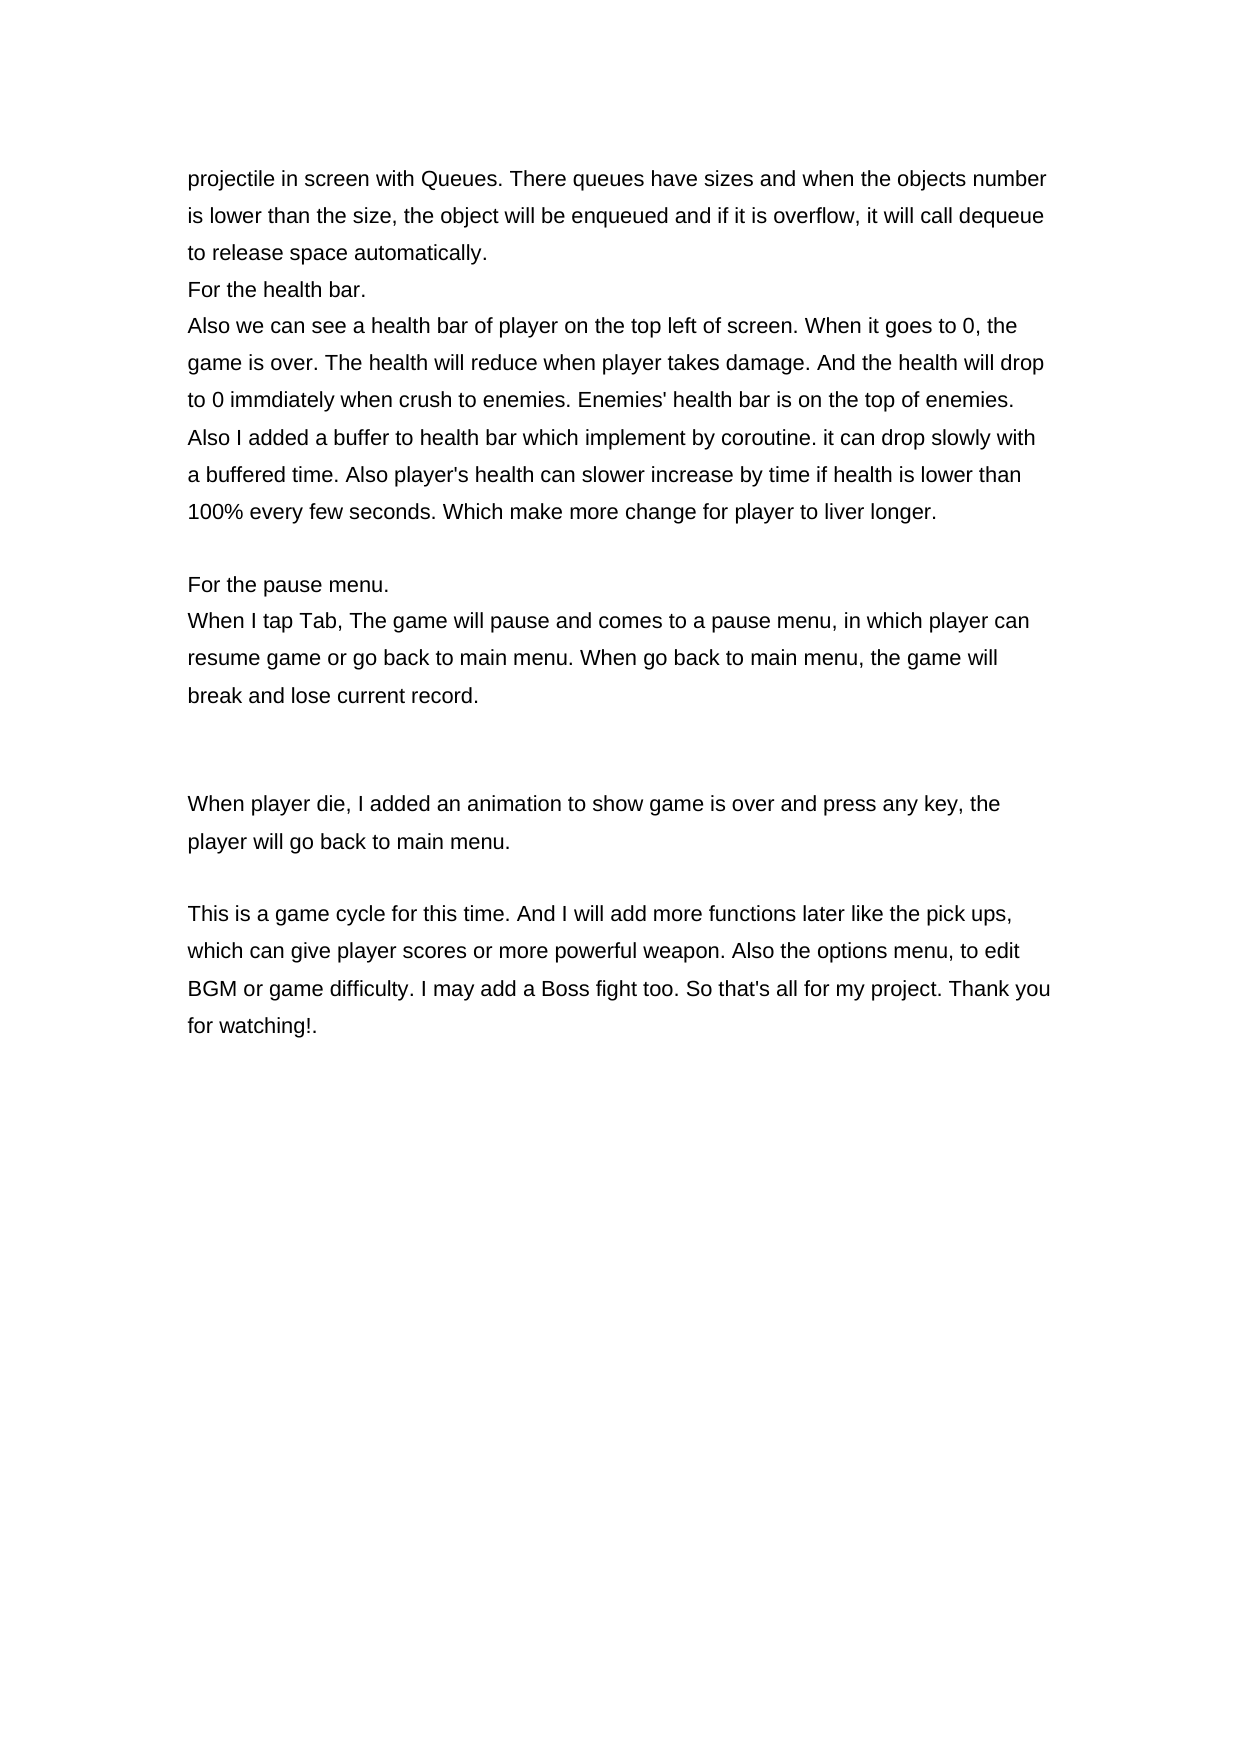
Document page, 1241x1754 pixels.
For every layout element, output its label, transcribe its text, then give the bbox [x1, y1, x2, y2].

text When I tap Tab, The game will pause and comes to a pause menu, in which player can resume game or go back to main menu. When go back to main menu, the game will break and lose current record. [187, 604, 1053, 711]
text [187, 162, 1053, 269]
text For the health bar. [187, 273, 1053, 305]
text This is a game cycle for this time. And I will add more functions later like the pick ups, which can give player scores or more powerful weapon. Also the options menu, to edit BGM or game difficulty. I may add a Boss fight too. So that's all for my project. Thank you for watching!. [187, 897, 1053, 1042]
text For the pause menu. [187, 568, 1053, 601]
text Also we can see a health bar of player on the top left of screen. When it goes to 0, the game is over. The health will reduce when player takes damage. And the health will drop to 0 immdiately when crush to enemies. Enemies' health bar is on the top of enemies. Also I added a buffer to health bar which implement by coroutine. it can drop slowly with a buffered time. Also player's health can slower increase by time if health is lower than 100% every few seconds. Which make more change for player to liver longer. [187, 309, 1053, 528]
text When player die, I added an animation to show game is over and press any key, the player will go back to main menu. [187, 788, 1053, 857]
